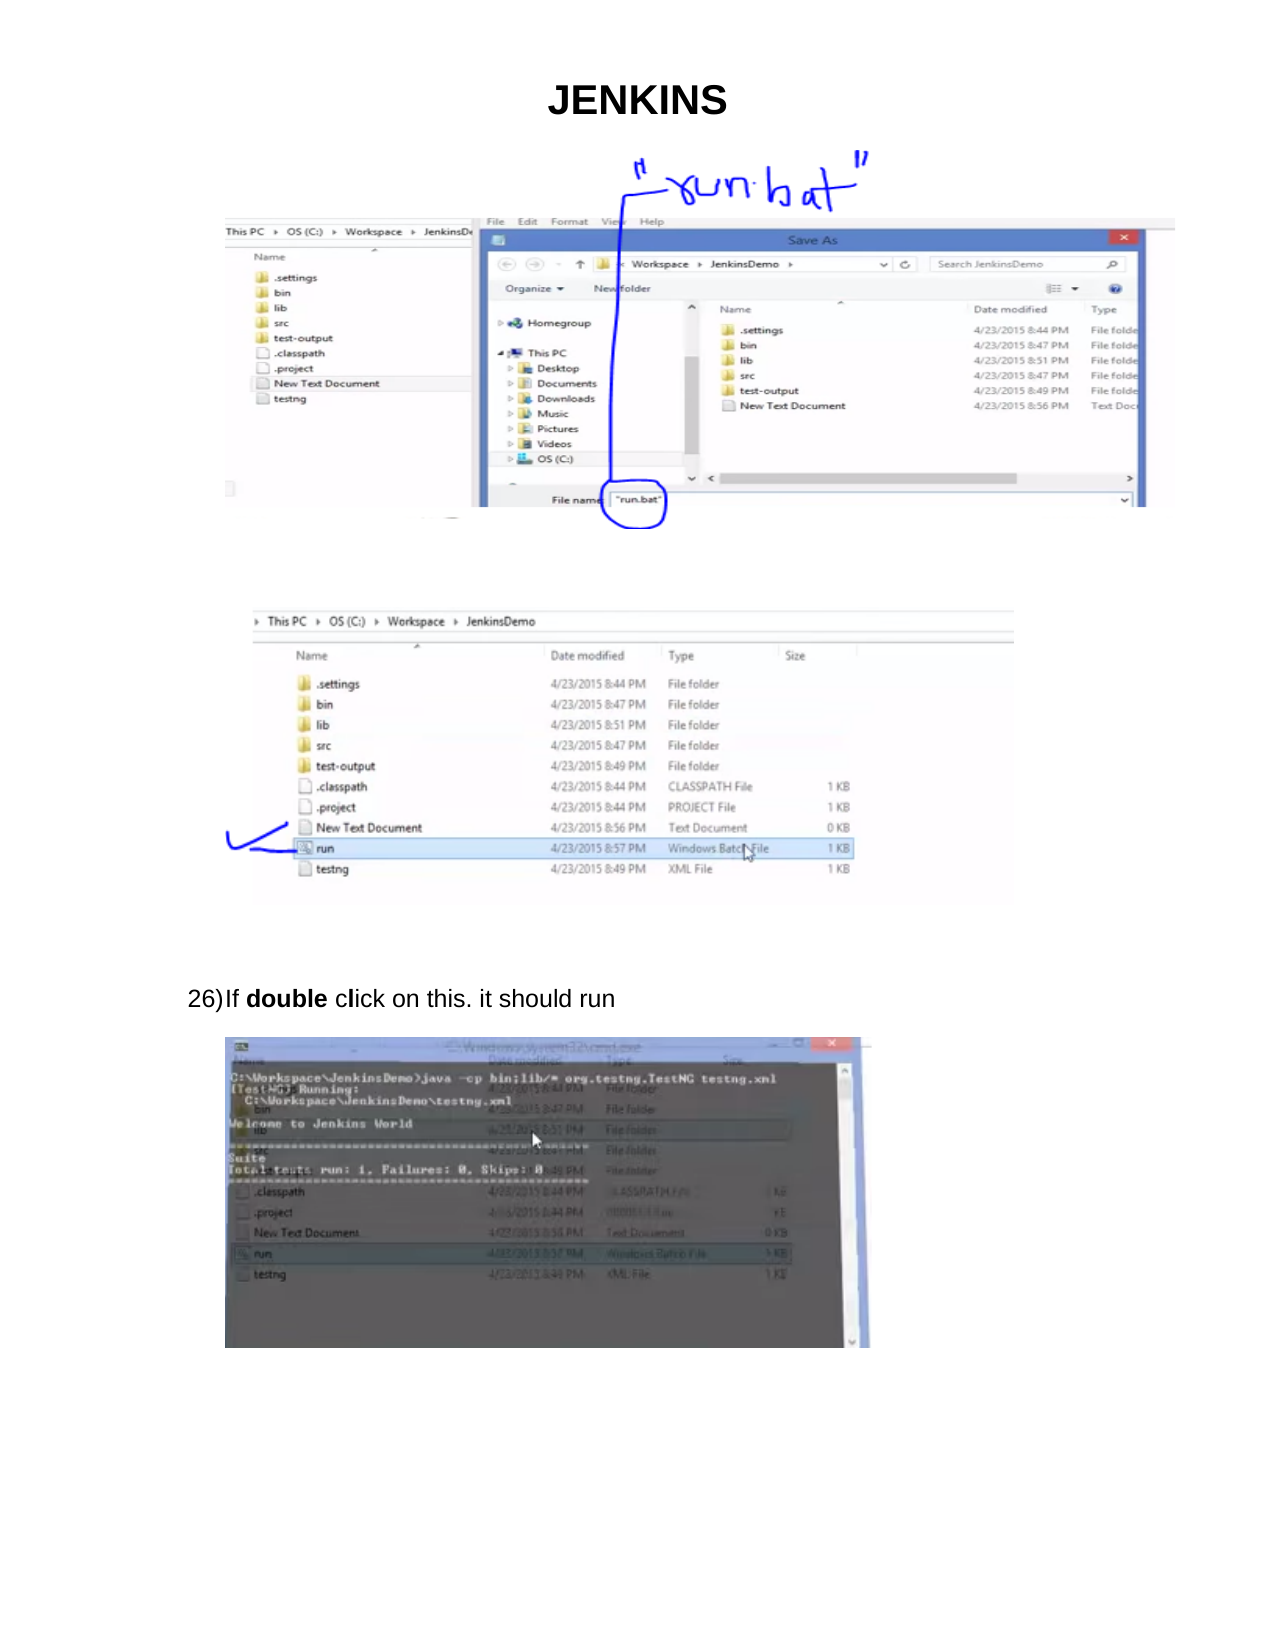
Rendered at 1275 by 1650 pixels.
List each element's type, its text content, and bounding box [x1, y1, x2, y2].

picture [225, 607, 1014, 905]
list If double click on this. it should run [187, 984, 1125, 1013]
picture [225, 150, 1175, 529]
picture [225, 1037, 872, 1348]
